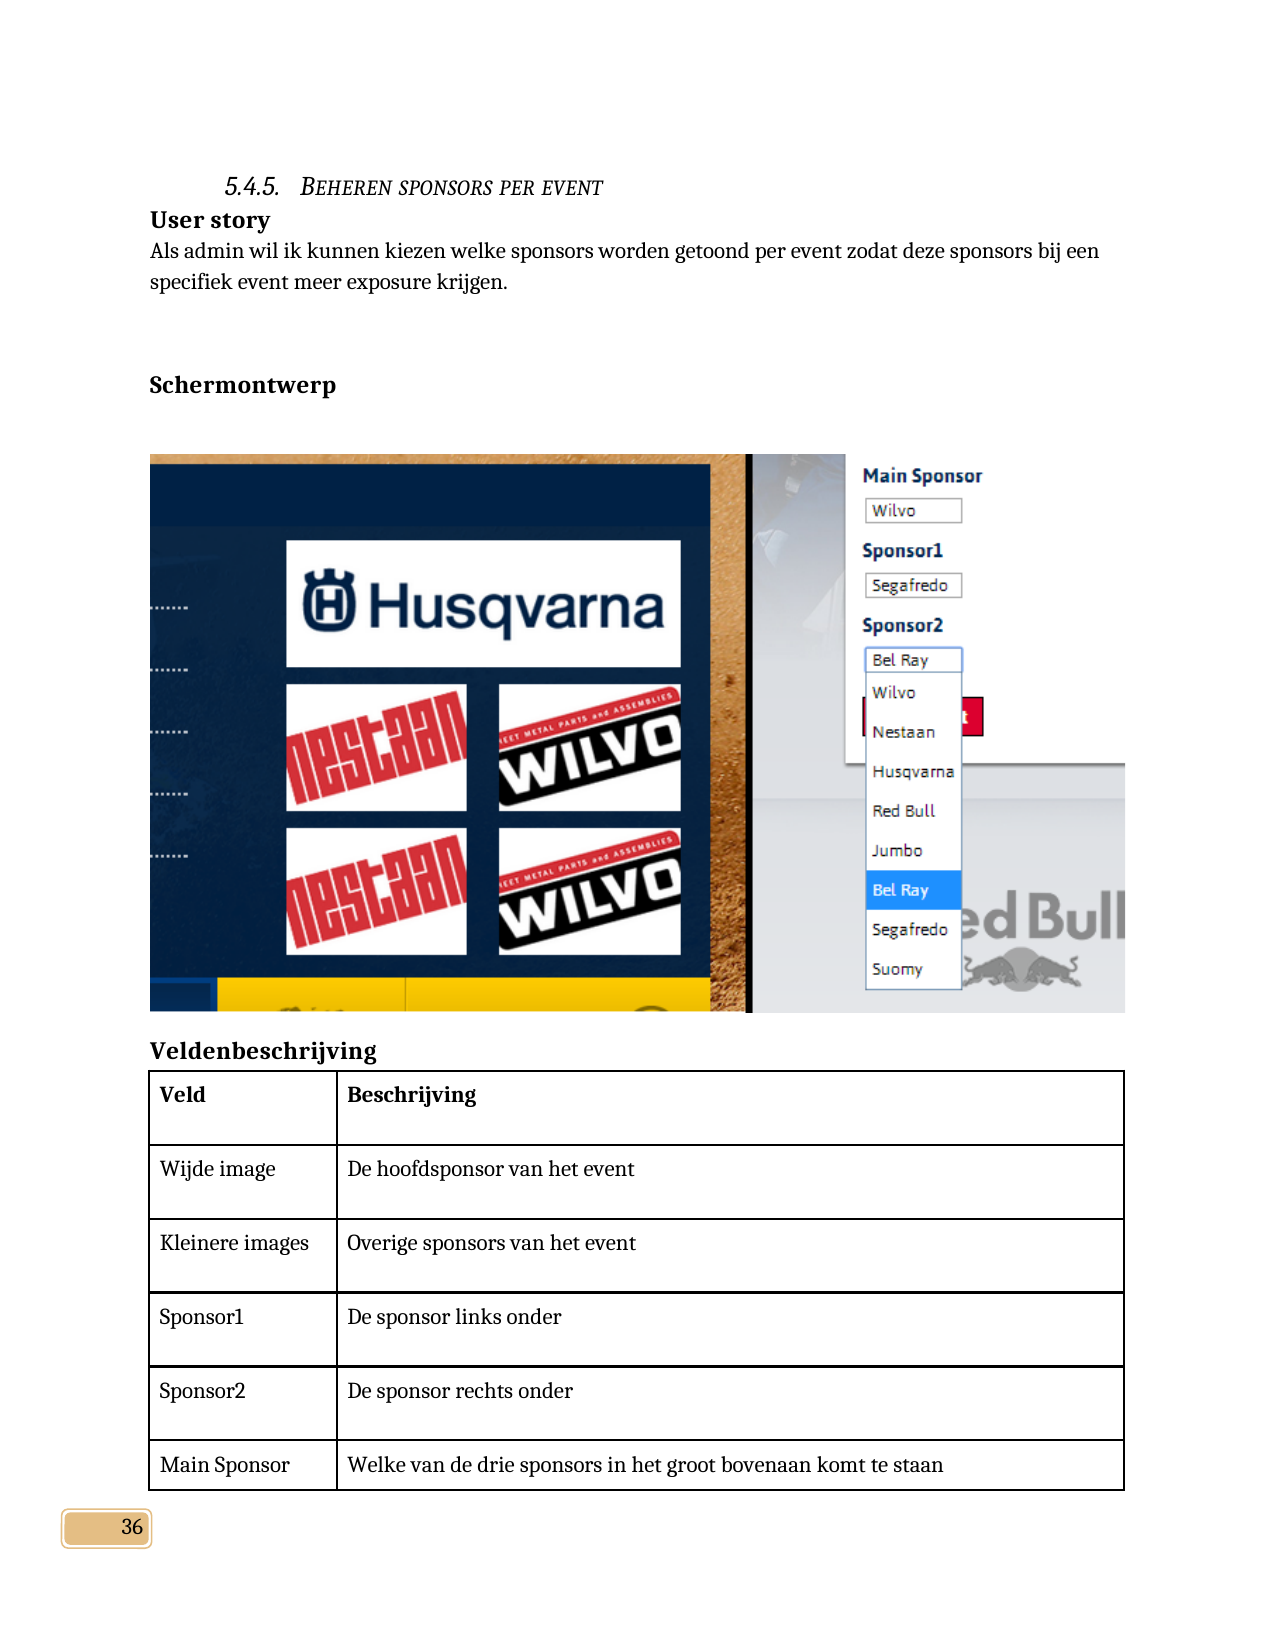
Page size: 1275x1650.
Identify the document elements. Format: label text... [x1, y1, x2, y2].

table_cell Sponsor2 [150, 1368, 336, 1439]
picture [150, 454, 1125, 1013]
table_cell Overige sponsors van het event [338, 1220, 1123, 1291]
table_header Veld [150, 1072, 336, 1143]
table_cell De sponsor rechts onder [338, 1368, 1123, 1439]
table_cell Kleinere images [150, 1220, 336, 1291]
subtitle Beheren sponsors per event [225, 171, 1125, 202]
table_cell Sponsor1 [150, 1294, 336, 1365]
table_cell De sponsor links onder [338, 1294, 1123, 1365]
subtitle User story [150, 206, 1125, 235]
table_cell De hoofdsponsor van het event [338, 1146, 1123, 1217]
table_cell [338, 1441, 1123, 1488]
table_cell Main Sponsor [150, 1441, 336, 1488]
subtitle Schermontwerp [150, 371, 1125, 399]
subtitle Veldenbeschrijving [150, 1037, 1125, 1066]
table_header Beschrijving [338, 1072, 1123, 1143]
text Als admin wil ik kunnen kiezen welke sponsors worden getoond per event zodat deze sponsors bij een specifiek event meer exposure krijgen. [150, 238, 1125, 295]
table_cell Wijde image [150, 1146, 336, 1217]
